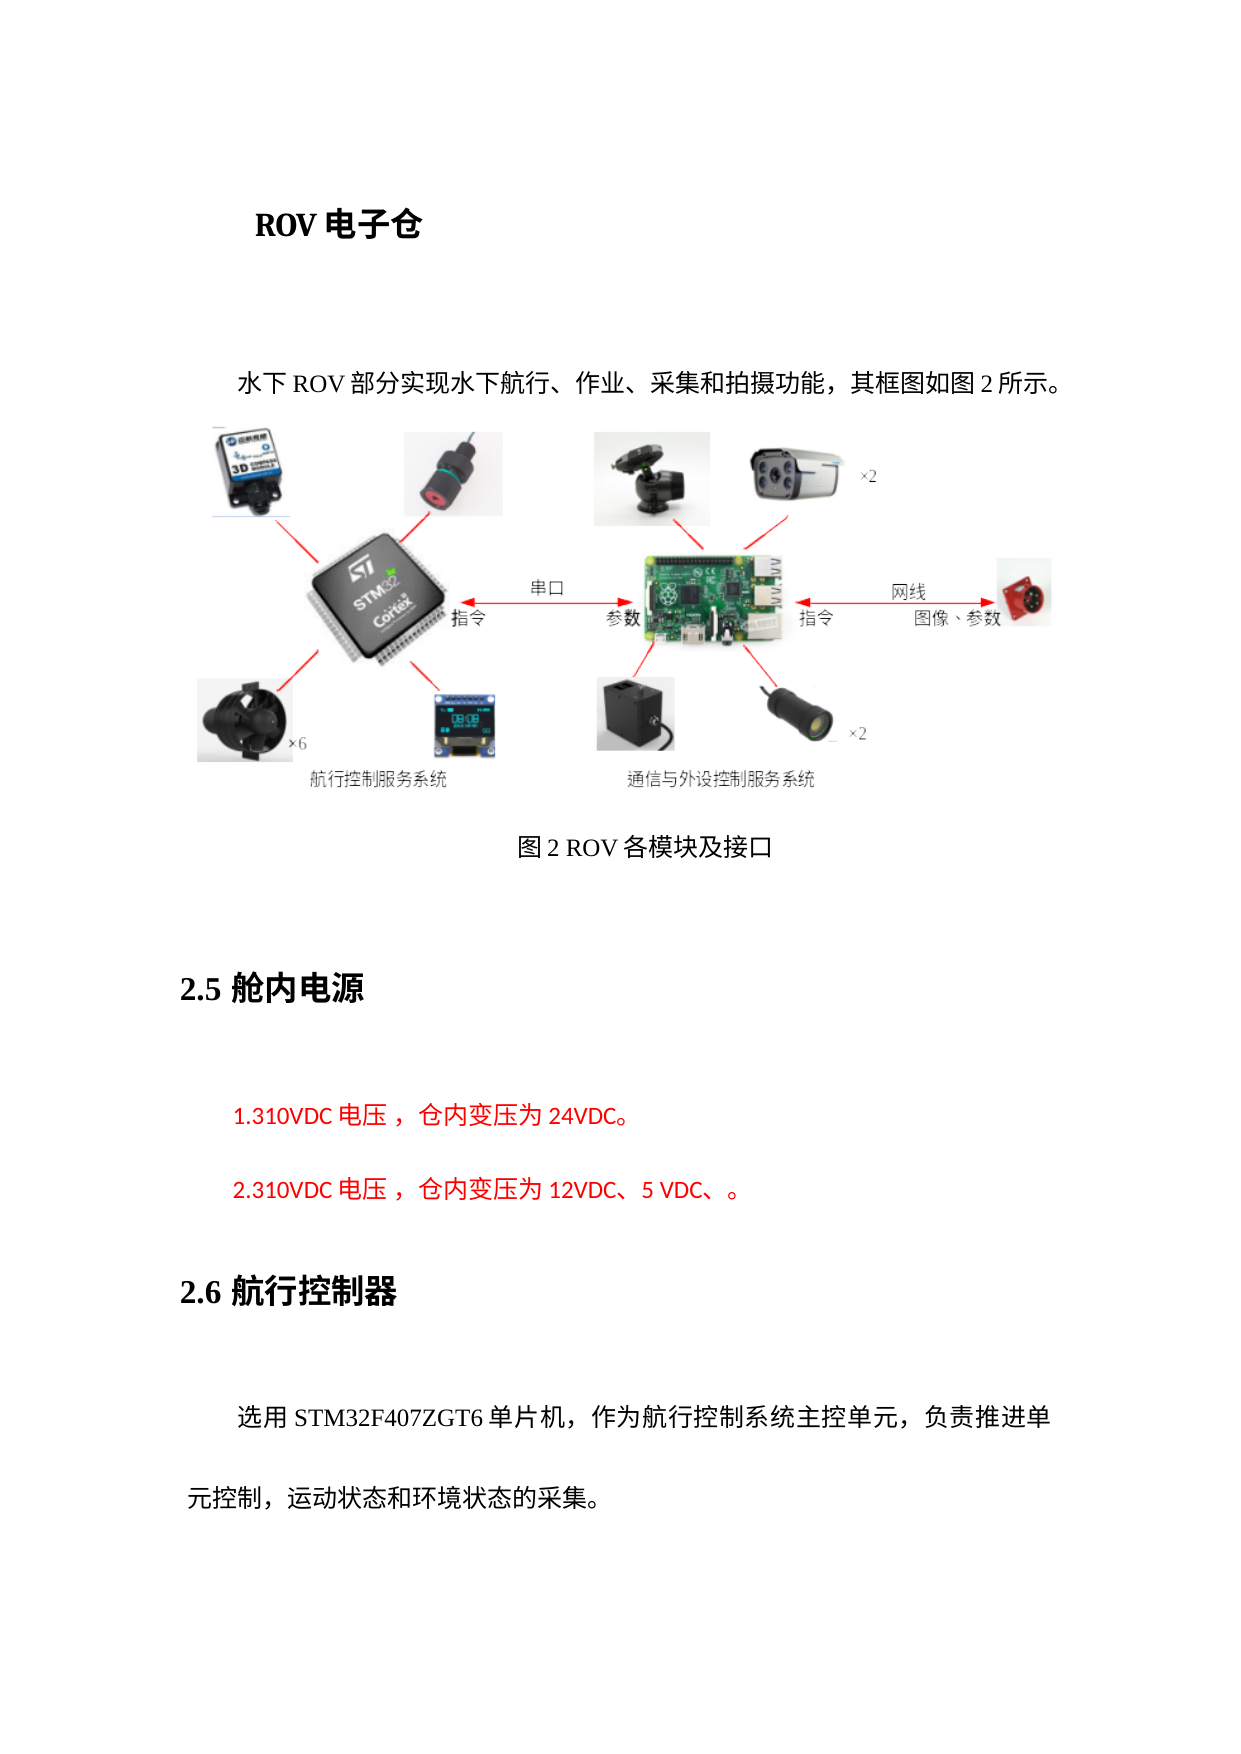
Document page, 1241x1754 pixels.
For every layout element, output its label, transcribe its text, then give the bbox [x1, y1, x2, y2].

list 1.310VDC电压 ，仓内变压为24VDC。 [232, 1081, 1053, 1146]
list 2.310VDC电压 ，仓内变压为12VDC、5 VDC、。 [232, 1155, 1053, 1220]
subtitle ROV电子仓 [187, 189, 1053, 254]
subtitle 舱内电源 [112, 954, 1053, 1019]
subtitle 航行控制器 [112, 1256, 1053, 1321]
text 图2 ROV各模块及接口 [187, 813, 1053, 878]
text 选用STM32F407ZGT6单片机，作为航行控制系统主控单元，负责推进单元控制，运动状态和环境状态的采集。 [187, 1383, 1053, 1529]
text 水下ROV部分实现水下航行、作业、采集和拍摄功能，其框图如图2所示。 [187, 349, 1053, 414]
